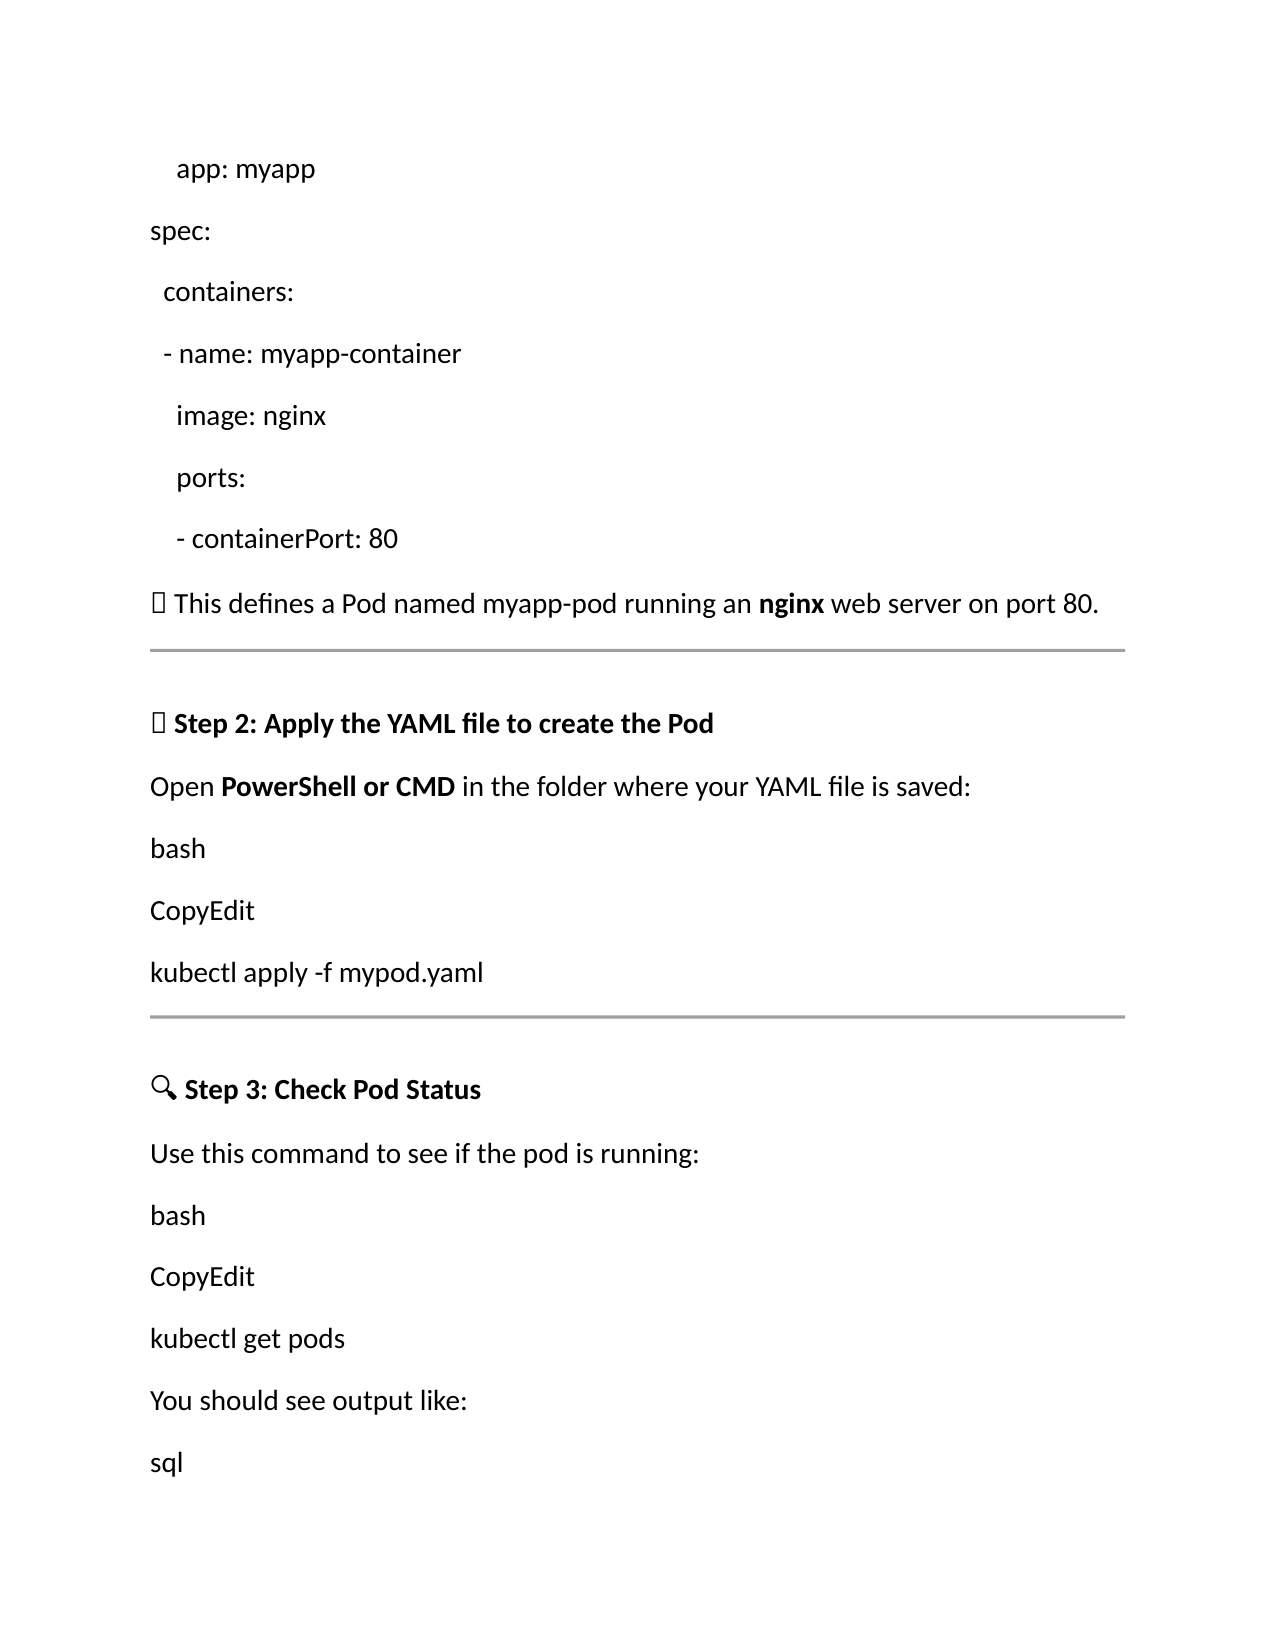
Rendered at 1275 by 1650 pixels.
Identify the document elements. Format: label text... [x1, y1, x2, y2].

text spec: [150, 212, 1125, 247]
text Use this command to see if the pod is running: [150, 1135, 1125, 1171]
text bash [150, 830, 1125, 866]
text - containerPort: 80 [150, 521, 1125, 556]
text 🔍 Step 3: Check Pod Status [150, 1068, 1125, 1108]
text ports: [150, 459, 1125, 494]
text You should see output like: [150, 1382, 1125, 1418]
text sql [150, 1444, 1125, 1479]
text image: nginx [150, 397, 1125, 433]
text 🧱 Step 2: Apply the YAML file to create the Pod [150, 702, 1125, 742]
text containers: [150, 273, 1125, 309]
text CopyEdit [150, 892, 1125, 927]
text - name: myapp-container [150, 335, 1125, 371]
text CopyEdit [150, 1258, 1125, 1294]
text kubectl get pods [150, 1320, 1125, 1356]
text app: myapp [150, 150, 1125, 186]
text bash [150, 1197, 1125, 1232]
text Open PowerShell or CMD in the folder where your YAML file is saved: [150, 768, 1125, 804]
text 🧠 This defines a Pod named myapp-pod running an nginx web server on port 80. [150, 582, 1125, 622]
text kubectl apply -f mypod.yaml [150, 954, 1125, 989]
